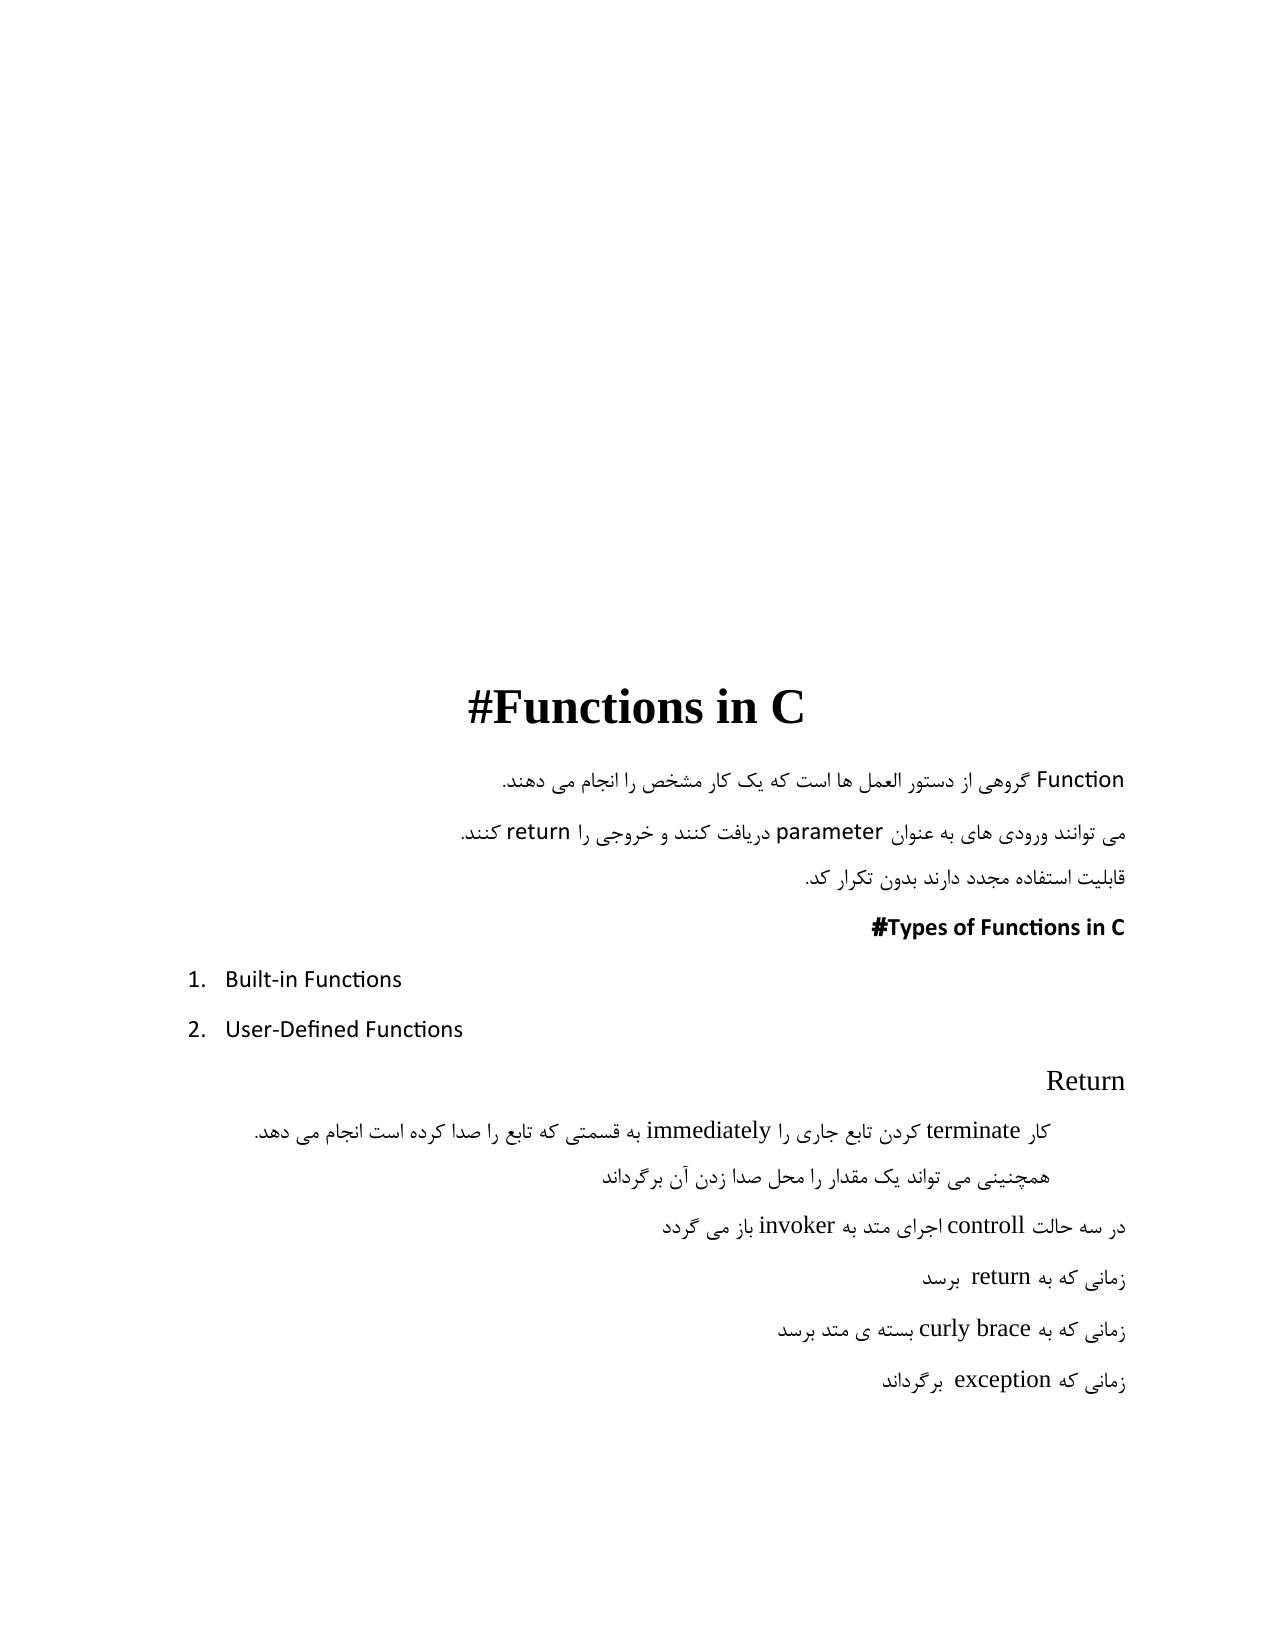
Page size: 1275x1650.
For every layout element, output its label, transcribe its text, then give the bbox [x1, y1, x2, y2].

list User-Defined Functions [187, 1013, 1125, 1044]
text زمانی که به curly brace بسته ی متد برسد [150, 1313, 1125, 1344]
text Types of Functions in C# [150, 911, 1125, 944]
text قابلیت استفاده مجدد دارند بدون تکرار کد. [150, 868, 1125, 893]
subtitle Functions in C# [150, 677, 1125, 734]
text کار terminate کردن تابع جاری را immediately به قسمتی که تابع را صدا کرده است انجام می دهد. [150, 1116, 1050, 1147]
list Built-in Functions [187, 963, 1125, 994]
text می توانند ورودی های به عنوان parameter دریافت کنند و خروجی را return کنند. [150, 816, 1125, 848]
text همچنینی می تواند یک مقدار را محل صدا زدن آن برگرداند [150, 1167, 1050, 1192]
text در سه حالت controll اجرای متد به invoker باز می گردد [150, 1210, 1125, 1242]
text Return [225, 1063, 1125, 1096]
text زمانی که به return برسد [150, 1261, 1125, 1293]
text زمانی که exception برگرداند [150, 1364, 1125, 1396]
text Function گروهی از دستور العمل ها است که یک کار مشخص را انجام می دهند. [150, 763, 1125, 796]
